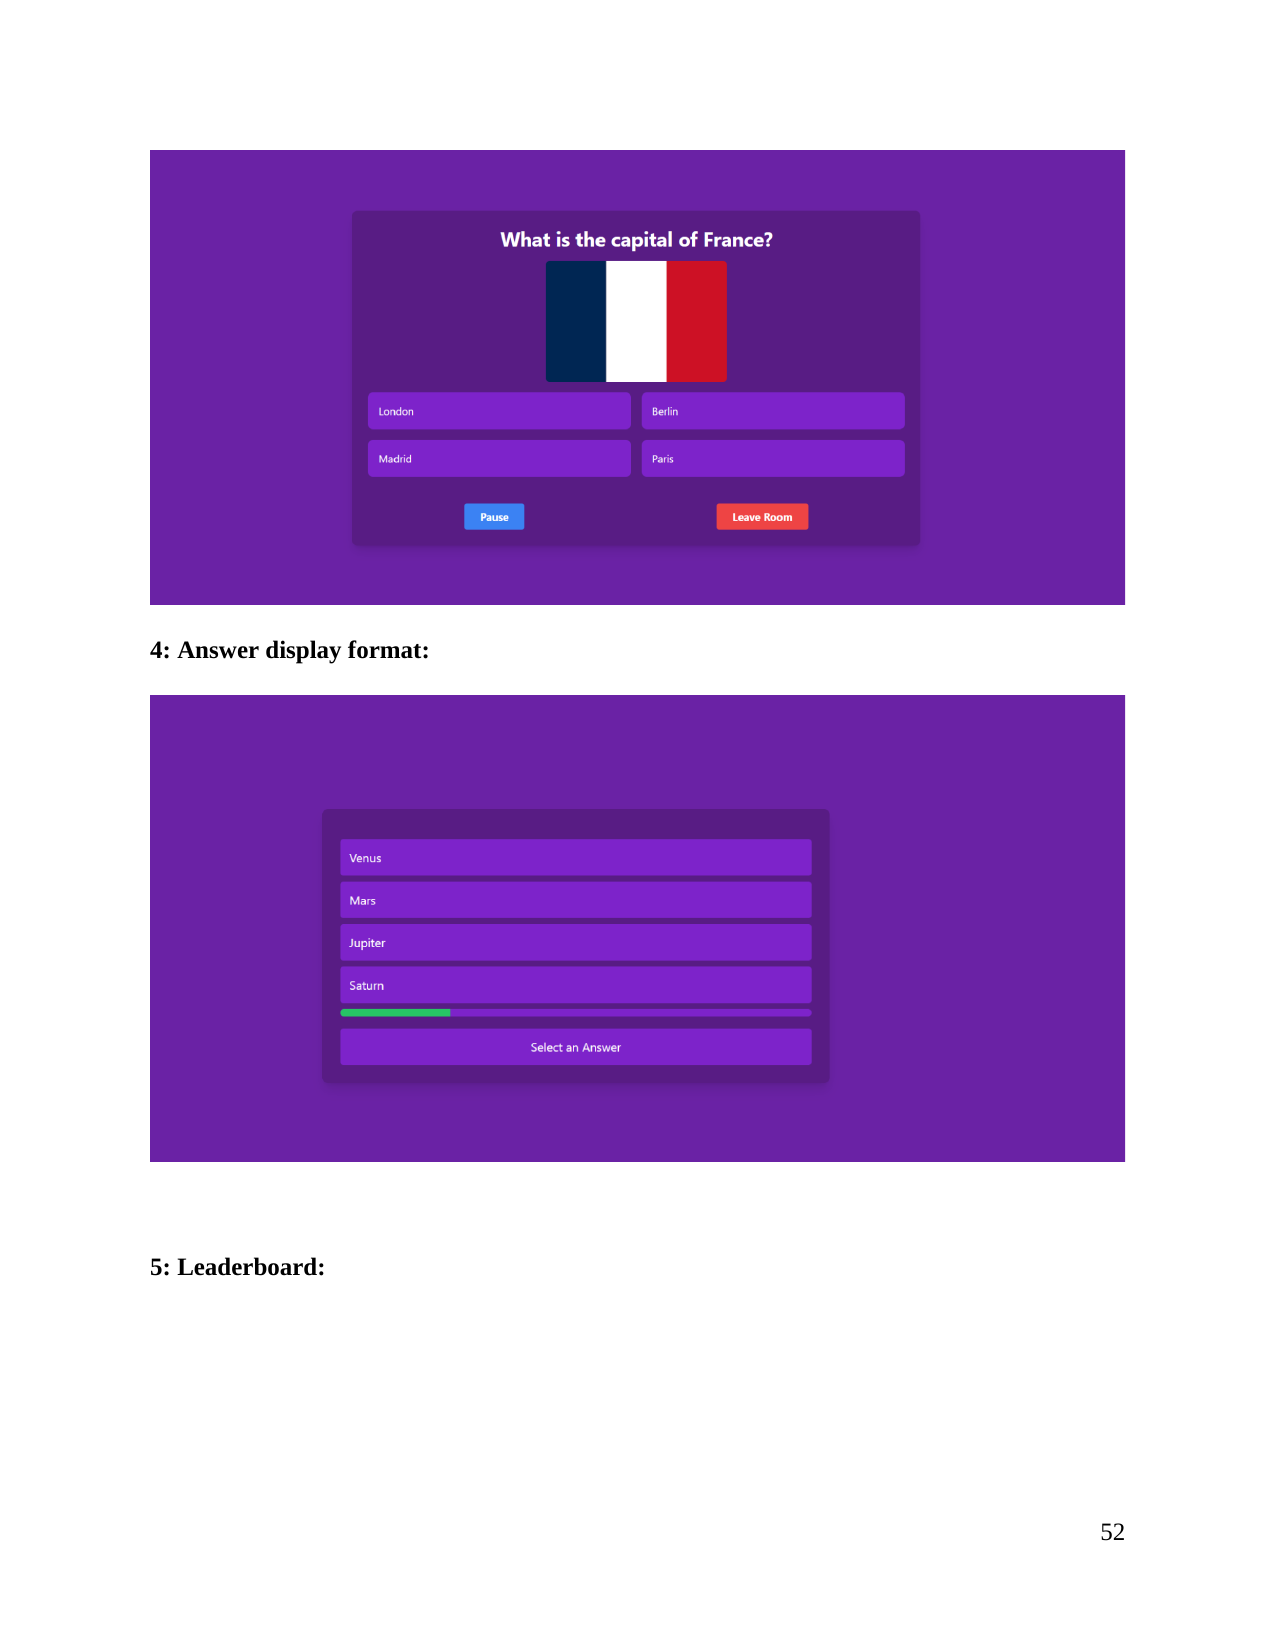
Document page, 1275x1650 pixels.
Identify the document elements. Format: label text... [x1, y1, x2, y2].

picture [150, 695, 1125, 1162]
text 4: Answer display format: [150, 635, 1125, 664]
text 5: Leaderboard: [150, 1252, 1125, 1281]
picture [150, 150, 1125, 605]
